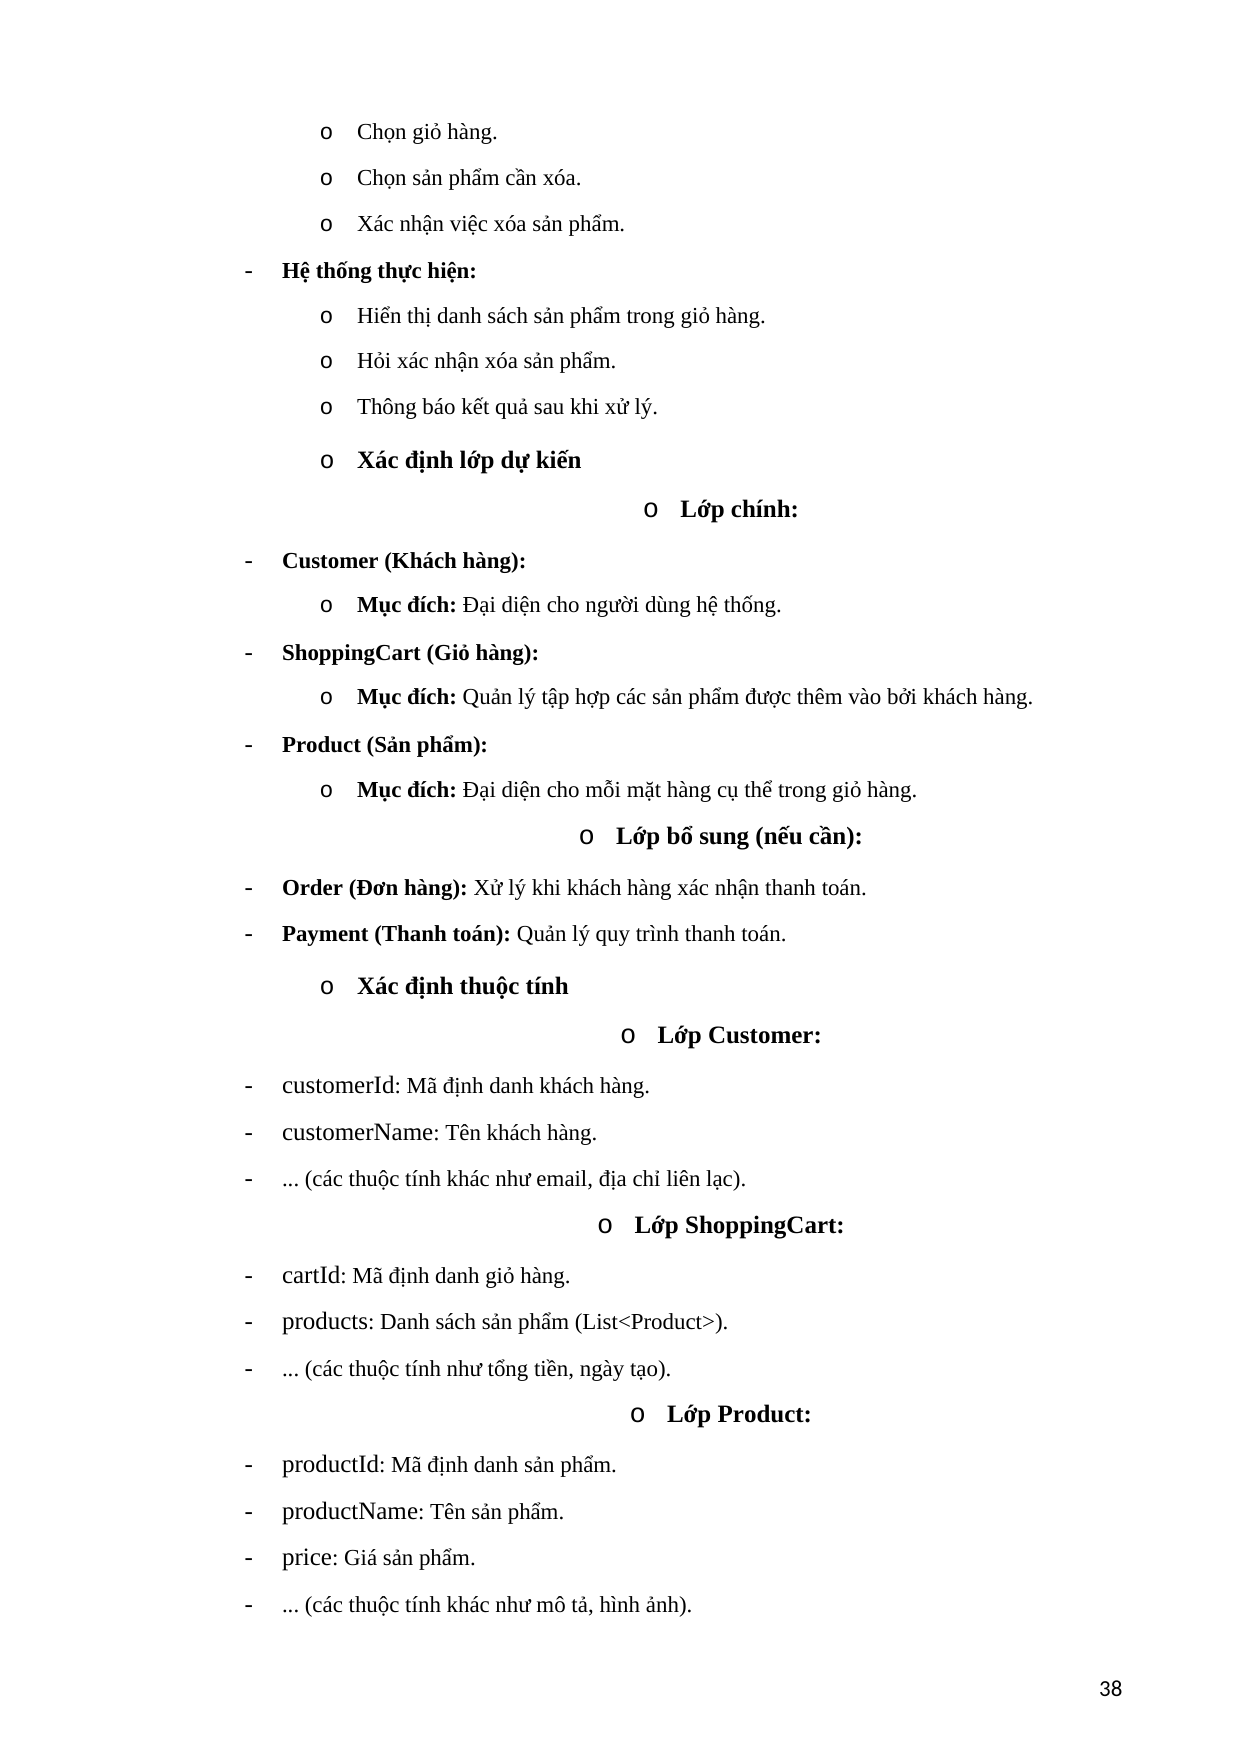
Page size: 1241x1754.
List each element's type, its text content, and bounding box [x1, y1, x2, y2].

list price: Giá sản phẩm. [244, 1542, 1122, 1571]
list Chọn giỏ hàng. [319, 118, 1122, 146]
subtitle Xác định thuộc tính [319, 971, 1122, 1002]
list Thông báo kết quả sau khi xử lý. [319, 393, 1122, 421]
list Payment (Thanh toán): Quản lý quy trình thanh toán. [244, 918, 1122, 947]
list Order (Đơn hàng): Xử lý khi khách hàng xác nhận thanh toán. [244, 872, 1122, 900]
list customerId: Mã định danh khách hàng. [244, 1070, 1122, 1099]
list Chọn sản phẩm cần xóa. [319, 164, 1122, 192]
list ShoppingCart (Giỏ hàng): [244, 637, 1122, 666]
subtitle Lớp ShoppingCart: [319, 1210, 1122, 1241]
subtitle Lớp Customer: [319, 1020, 1122, 1052]
list Hiển thị danh sách sản phẩm trong giỏ hàng. [319, 302, 1122, 330]
list ... (các thuộc tính khác như email, địa chỉ liên lạc). [244, 1163, 1122, 1192]
subtitle Lớp Product: [319, 1399, 1122, 1431]
list Hệ thống thực hiện: [244, 255, 1122, 284]
subtitle Xác định lớp dự kiến [319, 445, 1122, 476]
list Mục đích: Đại diện cho mỗi mặt hàng cụ thể trong giỏ hàng. [319, 776, 1122, 804]
list Customer (Khách hàng): [244, 545, 1122, 573]
list Product (Sản phẩm): [244, 729, 1122, 758]
list Xác nhận việc xóa sản phẩm. [319, 209, 1122, 238]
list ... (các thuộc tính như tổng tiền, ngày tạo). [244, 1353, 1122, 1382]
list customerName: Tên khách hàng. [244, 1117, 1122, 1146]
list productName: Tên sản phẩm. [244, 1496, 1122, 1525]
subtitle Lớp bổ sung (nếu cần): [319, 821, 1122, 853]
list Mục đích: Đại diện cho người dùng hệ thống. [319, 591, 1122, 619]
list products: Danh sách sản phẩm (List<Product>). [244, 1306, 1122, 1335]
list Mục đích: Quản lý tập hợp các sản phẩm được thêm vào bởi khách hàng. [319, 683, 1122, 712]
list cartId: Mã định danh giỏ hàng. [244, 1260, 1122, 1289]
list productId: Mã định danh sản phẩm. [244, 1449, 1122, 1478]
list Hỏi xác nhận xóa sản phẩm. [319, 347, 1122, 376]
list ... (các thuộc tính khác như mô tả, hình ảnh). [244, 1589, 1122, 1618]
subtitle Lớp chính: [319, 494, 1122, 526]
